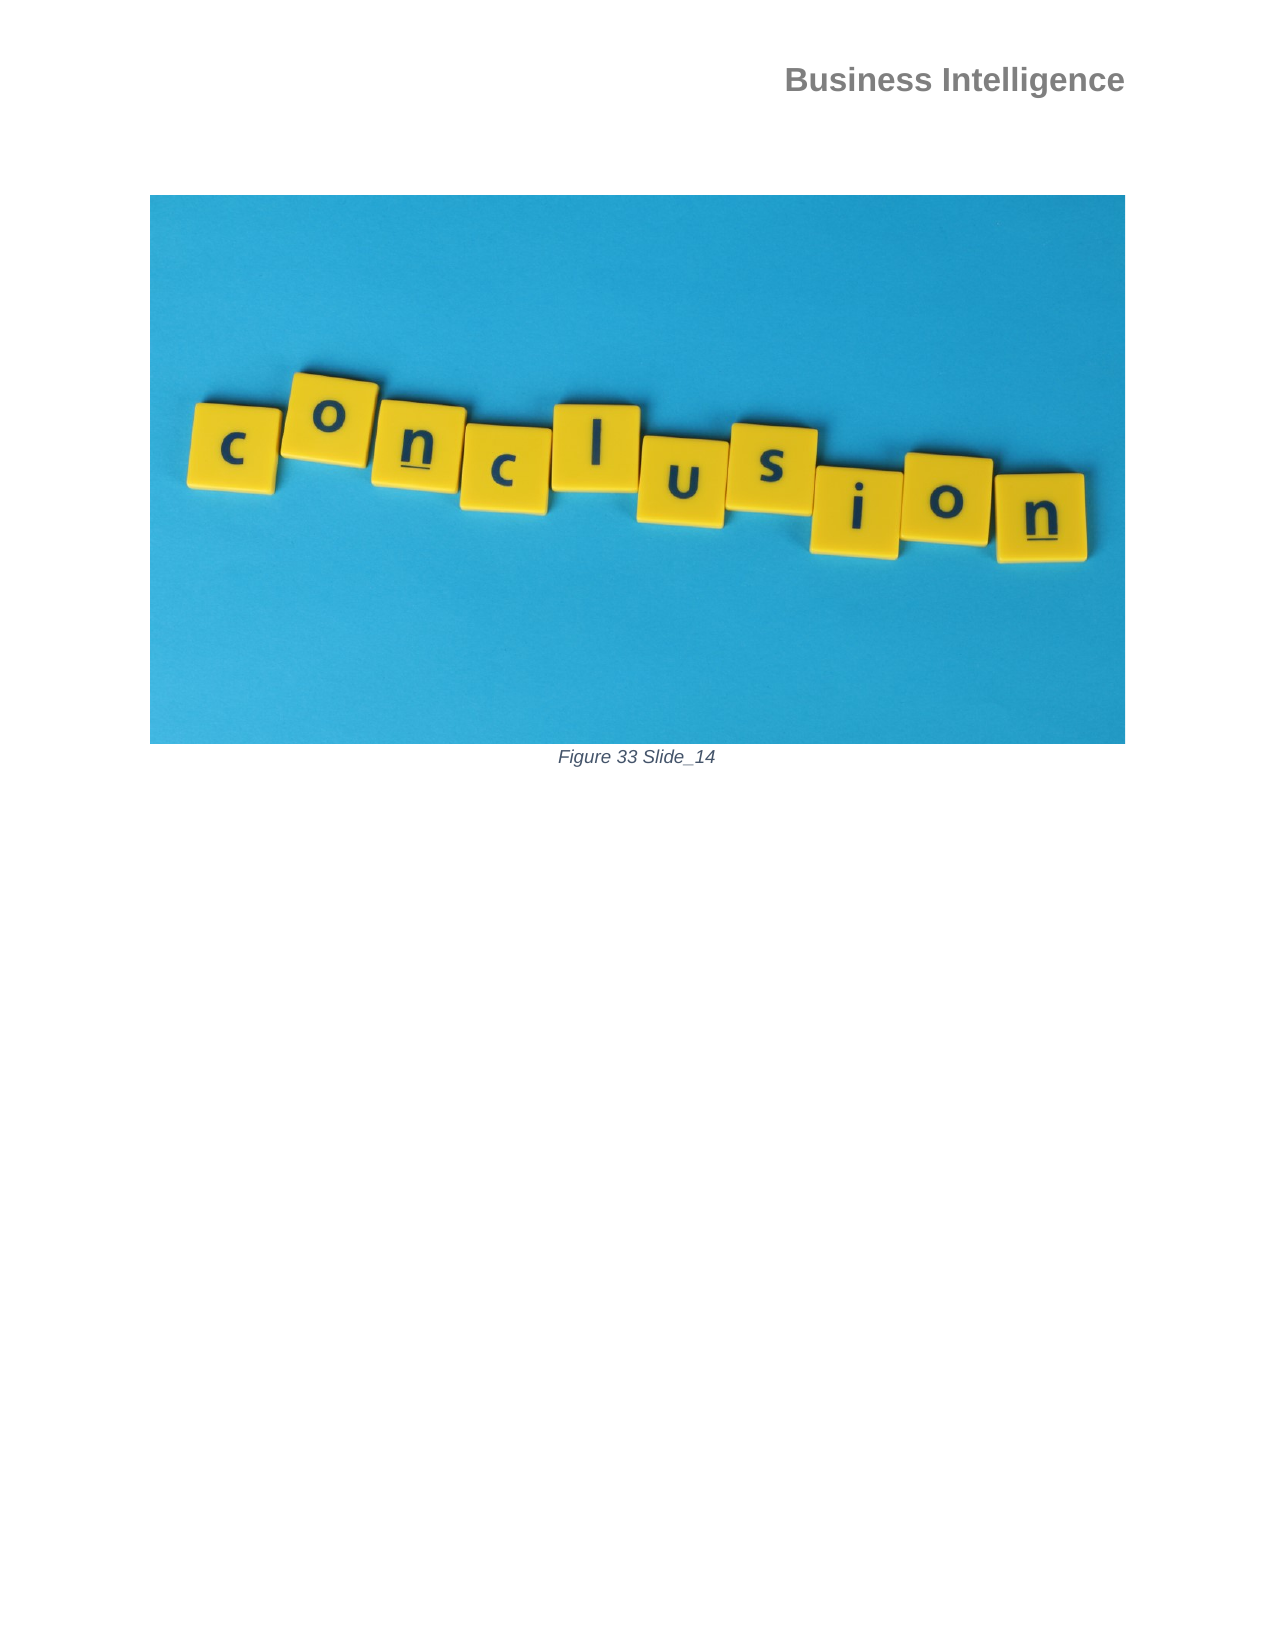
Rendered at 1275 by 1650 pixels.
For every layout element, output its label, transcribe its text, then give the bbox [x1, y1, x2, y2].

text Figure 33 Slide_14 [150, 746, 1125, 767]
picture [150, 195, 1125, 744]
